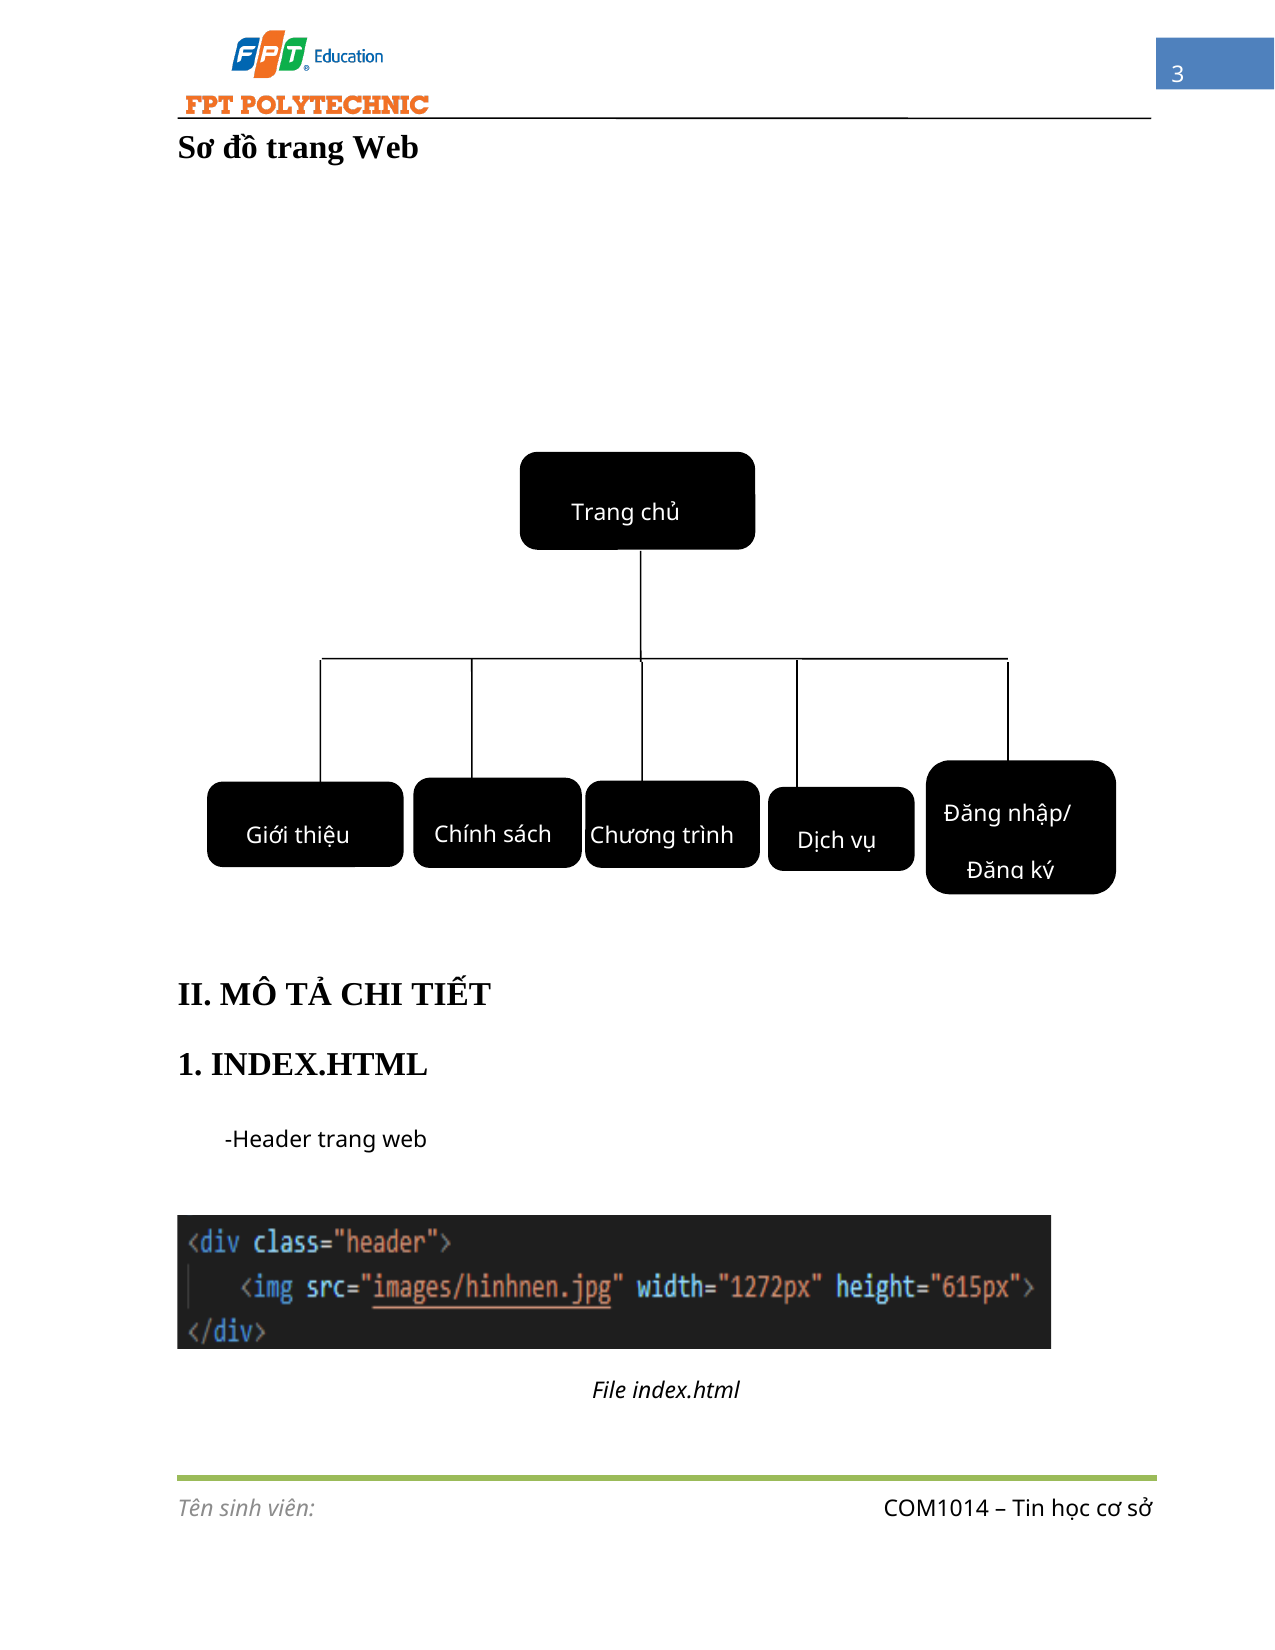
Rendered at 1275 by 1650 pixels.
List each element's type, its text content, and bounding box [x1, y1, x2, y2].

text -Header trang web [177, 1123, 1157, 1154]
subtitle Sơ đồ trang Web [177, 127, 1157, 165]
picture [177, 1215, 1052, 1349]
subtitle II. MÔ TẢ CHI TIẾT [177, 975, 1157, 1013]
picture [177, 22, 437, 122]
text File index.html [177, 1374, 1157, 1405]
subtitle 1. INDEX.HTML [177, 1045, 1157, 1083]
